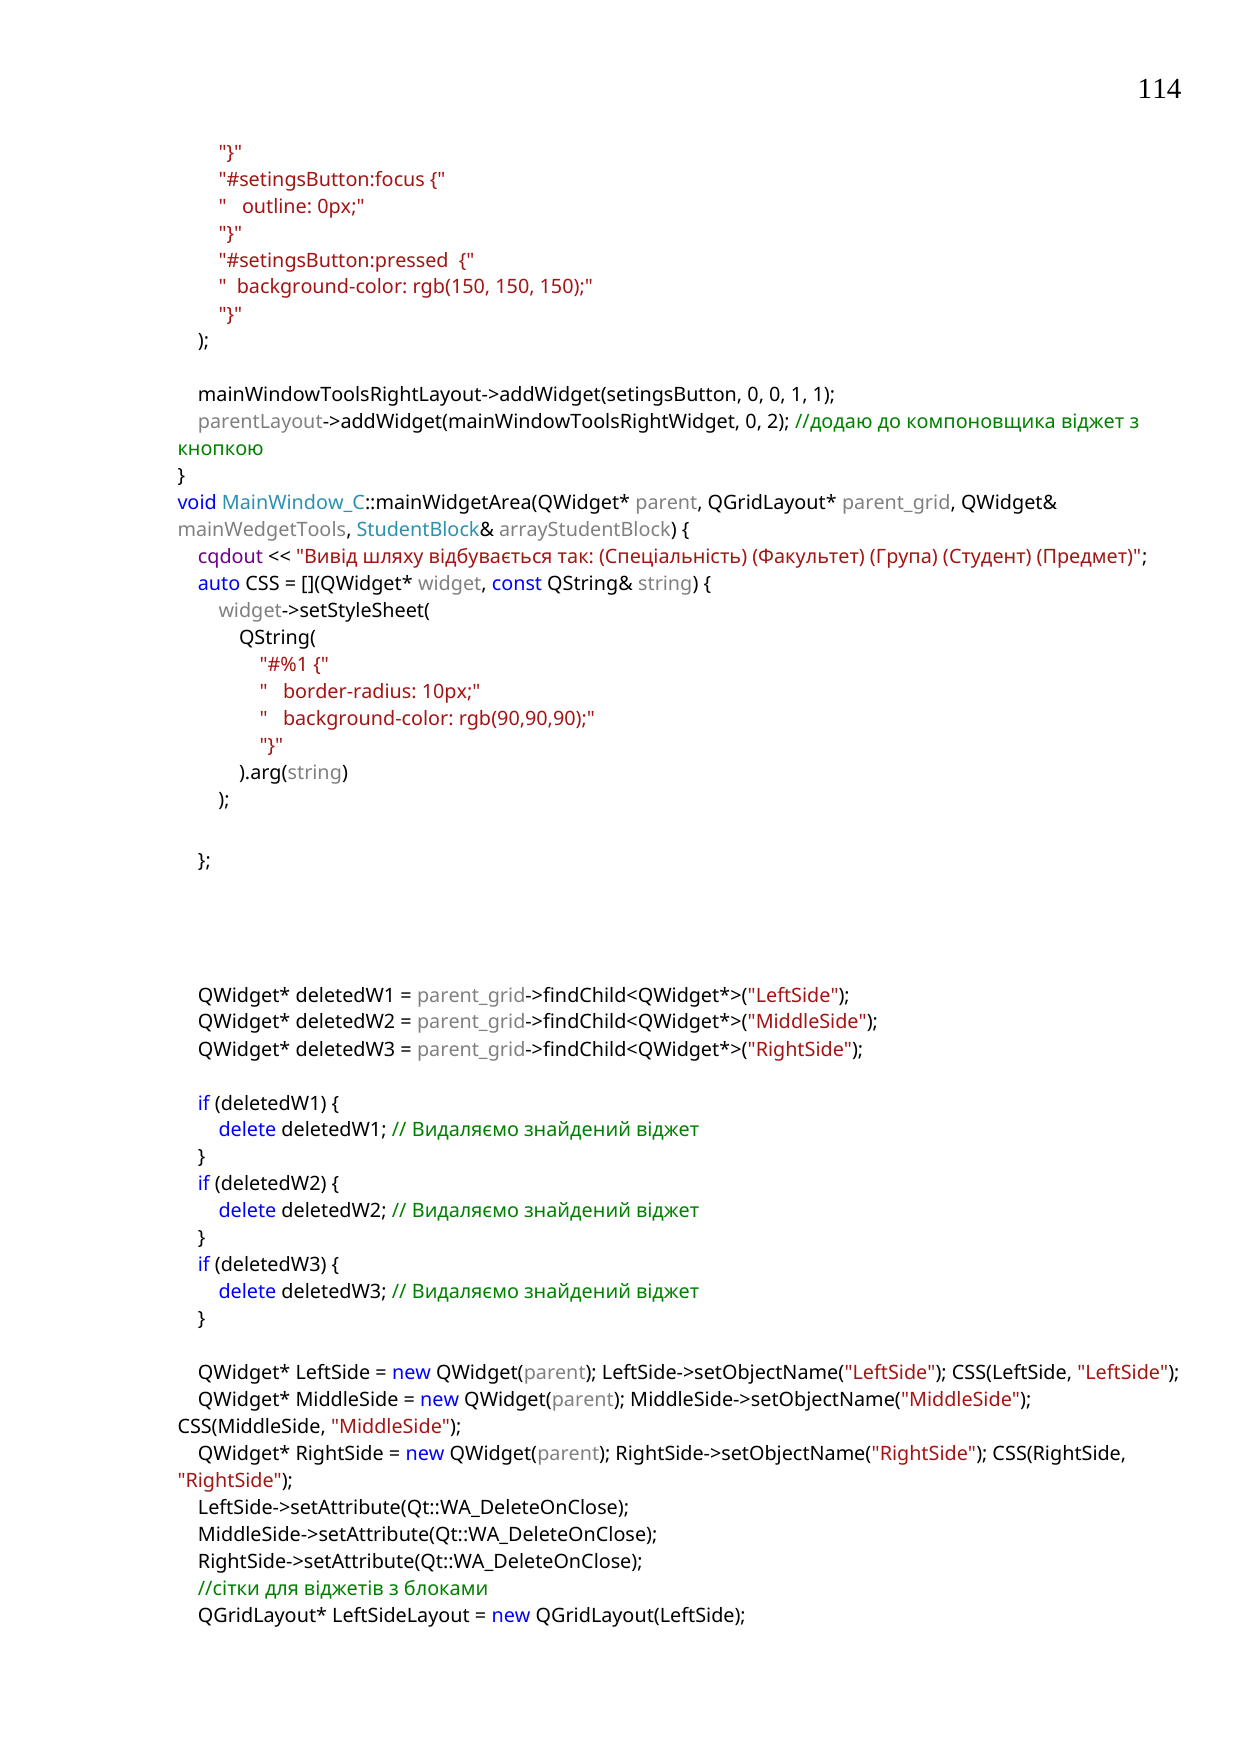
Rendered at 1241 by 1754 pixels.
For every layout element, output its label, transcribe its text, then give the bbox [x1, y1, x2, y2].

text "#setingsButton:pressed {" [177, 246, 1181, 273]
text "}" [177, 731, 1181, 758]
text } [177, 462, 1181, 489]
text "}" [177, 300, 1181, 327]
text } [177, 1143, 1181, 1170]
text delete deletedW3; // Видаляємо знайдений віджет [177, 1278, 1181, 1304]
text //сітки для віджетів з блоками [177, 1574, 1181, 1601]
text QWidget* deletedW1 = parent_grid->findChild<QWidget*>("LeftSide"); [177, 981, 1181, 1008]
text " background-color: rgb(150, 150, 150);" [177, 273, 1181, 300]
text " outline: 0px;" [177, 192, 1181, 219]
text } [177, 1304, 1181, 1332]
text widget->setStyleSheet( [177, 597, 1181, 623]
text QWidget* deletedW3 = parent_grid->findChild<QWidget*>("RightSide"); [177, 1035, 1181, 1062]
text QWidget* RightSide = new QWidget(parent); RightSide->setObjectName("RightSide"); CSS(RightSide, "RightSide"); [177, 1439, 1181, 1493]
text if (deletedW1) { [177, 1089, 1181, 1116]
text if (deletedW2) { [177, 1170, 1181, 1197]
text delete deletedW1; // Видаляємо знайдений віджет [177, 1116, 1181, 1143]
text }; [177, 846, 1181, 873]
text "#%1 {" [177, 651, 1181, 677]
text LeftSide->setAttribute(Qt::WA_DeleteOnClose); [177, 1493, 1181, 1520]
text if (deletedW3) { [177, 1251, 1181, 1278]
text cqdout << "Вивід шляху відбувається так: (Спеціальність) (Факультет) (Група) (Студент) (Предмет)"; [177, 543, 1181, 569]
text void MainWindow_C::mainWidgetArea(QWidget* parent, QGridLayout* parent_grid, QWidget& mainWedgetTools, StudentBlock& arrayStudentBlock) { [177, 489, 1181, 543]
text QString( [177, 623, 1181, 651]
text "}" [177, 219, 1181, 246]
text "#setingsButton:focus {" [177, 165, 1181, 192]
text " border-radius: 10px;" [177, 677, 1181, 704]
text mainWindowToolsRightLayout->addWidget(setingsButton, 0, 0, 1, 1); [177, 381, 1181, 408]
text QWidget* MiddleSide = new QWidget(parent); MiddleSide->setObjectName("MiddleSide"); CSS(MiddleSide, "MiddleSide"); [177, 1386, 1181, 1439]
text QWidget* LeftSide = new QWidget(parent); LeftSide->setObjectName("LeftSide"); CSS(LeftSide, "LeftSide"); [177, 1358, 1181, 1386]
text } [177, 1224, 1181, 1251]
text ); [177, 327, 1181, 354]
text "}" [177, 138, 1181, 165]
text QGridLayout* LeftSideLayout = new QGridLayout(LeftSide); [177, 1601, 1181, 1628]
text parentLayout->addWidget(mainWindowToolsRightWidget, 0, 2); //додаю до компоновщика віджет з кнопкою [177, 408, 1181, 462]
text auto CSS = [](QWidget* widget, const QString& string) { [177, 569, 1181, 597]
text " background-color: rgb(90,90,90);" [177, 704, 1181, 731]
text MiddleSide->setAttribute(Qt::WA_DeleteOnClose); [177, 1520, 1181, 1547]
text ); [177, 785, 1181, 812]
text RightSide->setAttribute(Qt::WA_DeleteOnClose); [177, 1547, 1181, 1574]
text delete deletedW2; // Видаляємо знайдений віджет [177, 1197, 1181, 1224]
text QWidget* deletedW2 = parent_grid->findChild<QWidget*>("MiddleSide"); [177, 1008, 1181, 1035]
text ).arg(string) [177, 758, 1181, 785]
